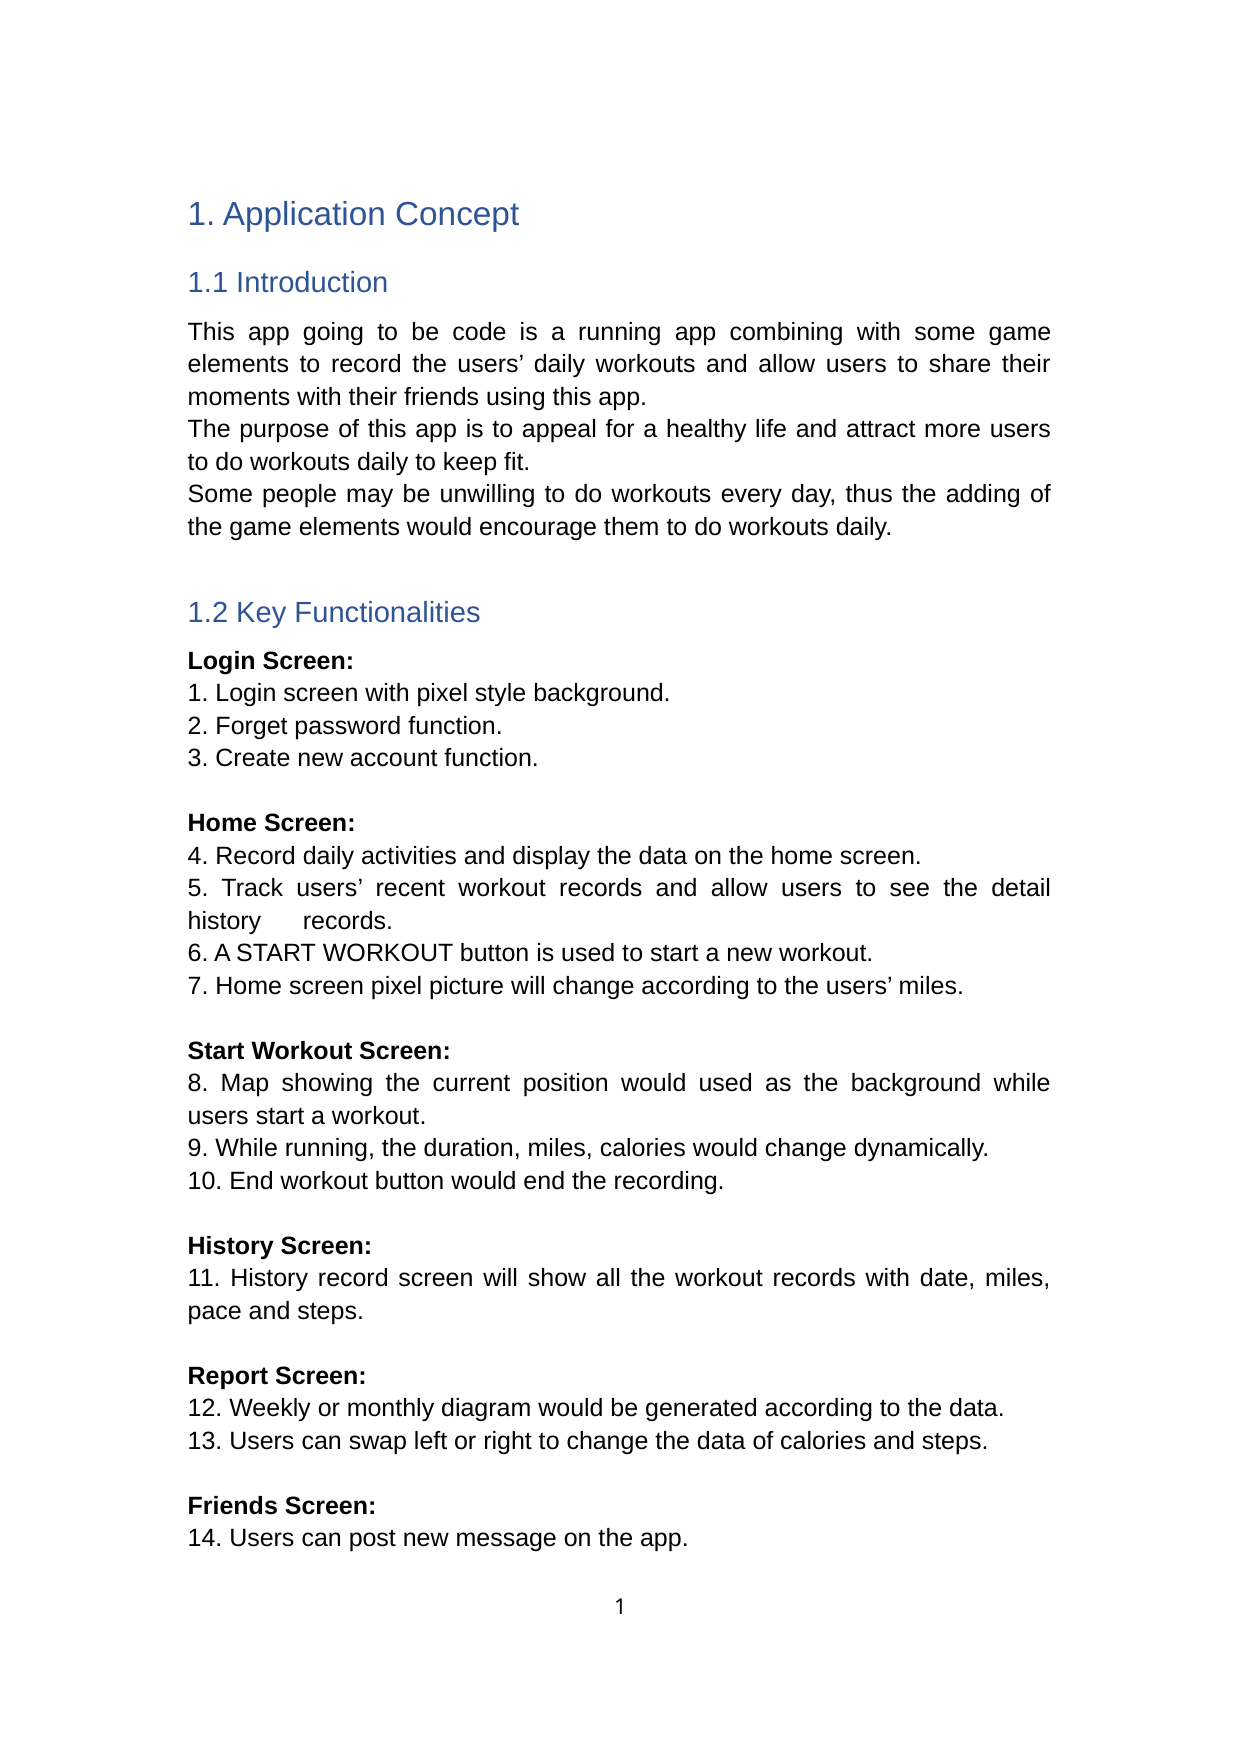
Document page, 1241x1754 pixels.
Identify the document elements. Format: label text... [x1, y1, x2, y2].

text 4. Record daily activities and display the data on the home screen. [187, 839, 1053, 871]
text 7. Home screen pixel picture will change according to the users’ miles. [187, 969, 1053, 1001]
text 13. Users can swap left or right to change the data of calories and steps. [187, 1424, 1053, 1456]
text 11. History record screen will show all the workout records with date, miles, pace and steps. [187, 1261, 1053, 1326]
subtitle 1.2 Key Functionalities [187, 579, 1053, 644]
text 10. End workout button would end the recording. [187, 1164, 1053, 1196]
text 6. A START WORKOUT button is used to start a new workout. [187, 936, 1053, 969]
subtitle 1.1 Introduction [187, 250, 1053, 315]
text Some people may be unwilling to do workouts every day, thus the adding of the game elements would encourage them to do workouts daily. [187, 477, 1053, 542]
text 2. Forget password function. [187, 709, 1053, 741]
text The purpose of this app is to appeal for a healthy life and attract more users to do workouts daily to keep fit. [187, 412, 1053, 477]
text Login Screen: [187, 644, 1053, 676]
text 8. Map showing the current position would used as the background while users start a workout. [187, 1066, 1053, 1131]
text Home Screen: [187, 806, 1053, 839]
text Friends Screen: [187, 1489, 1053, 1521]
text 9. While running, the duration, miles, calories would change dynamically. [187, 1131, 1053, 1164]
text History Screen: [187, 1229, 1053, 1261]
subtitle 1. Application Concept [187, 181, 1053, 246]
text Start Workout Screen: [187, 1034, 1053, 1066]
text 12. Weekly or monthly diagram would be generated according to the data. [187, 1391, 1053, 1424]
text 5. Track users’ recent workout records and allow users to see the detail history records. [187, 871, 1053, 936]
text 1. Login screen with pixel style background. [187, 676, 1053, 709]
text 3. Create new account function. [187, 741, 1053, 774]
text 14. Users can post new message on the app. [187, 1521, 1053, 1554]
text Report Screen: [187, 1359, 1053, 1391]
text This app going to be code is a running app combining with some game elements to record the users’ daily workouts and allow users to share their moments with their friends using this app. [187, 315, 1053, 412]
